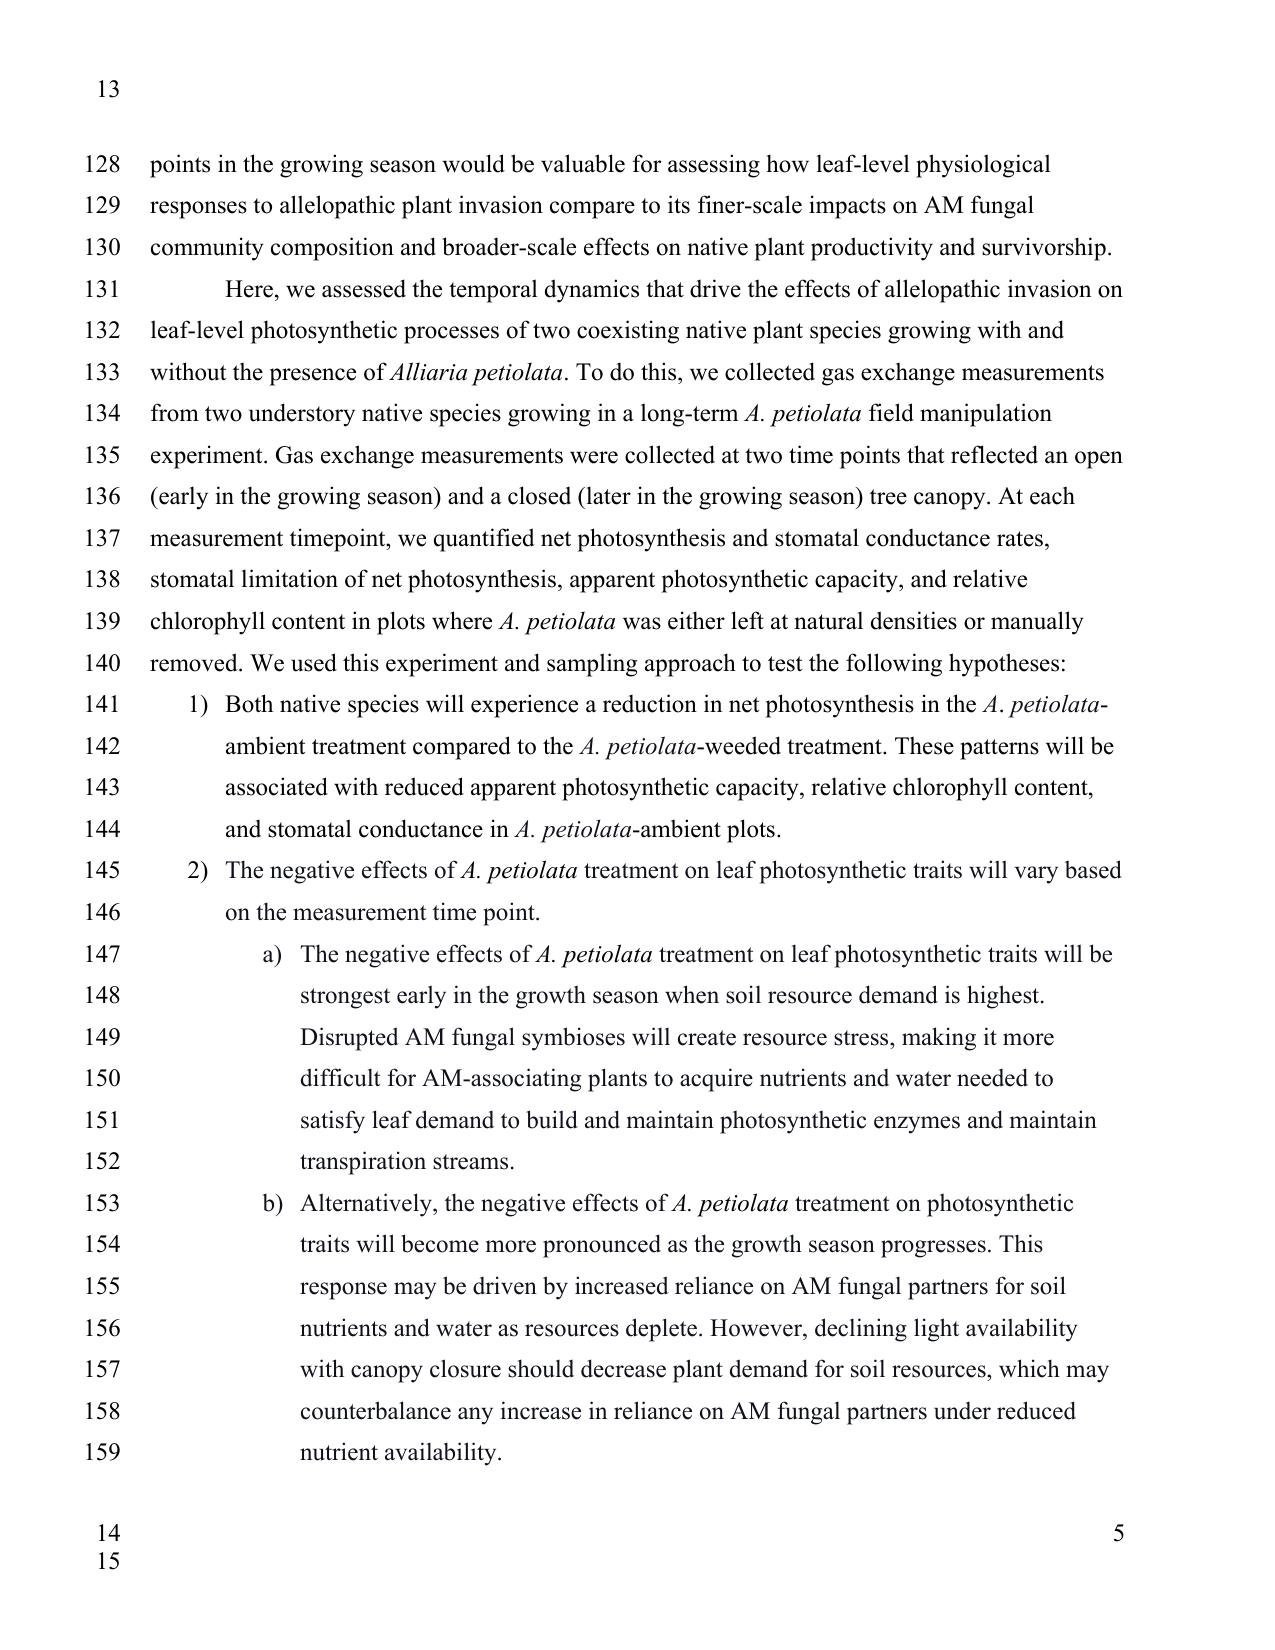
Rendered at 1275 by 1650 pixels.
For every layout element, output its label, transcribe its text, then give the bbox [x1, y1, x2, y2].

list The negative effects of A. petiolata treatment on leaf photosynthetic traits will be strongest early in the growth season when soil resource demand is highest. Disrupted AM fungal symbioses will create resource stress, making it more difficult for AM-associating plants to acquire nutrients and water needed to satisfy leaf demand to build and maintain photosynthetic enzymes and maintain transpiration streams. [262, 940, 1125, 1175]
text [150, 150, 1125, 261]
list The negative effects of A. petiolata treatment on leaf photosynthetic traits will vary based on the measurement time point. [187, 857, 1125, 926]
list Alternatively, the negative effects of A. petiolata treatment on photosynthetic traits will become more pronounced as the growth season progresses. This response may be driven by increased reliance on AM fungal partners for soil nutrients and water as resources deplete. However, declining light availability with canopy closure should decrease plant demand for soil resources, which may counterbalance any increase in reliance on AM fungal partners under reduced nutrient availability. [262, 1189, 1125, 1466]
list Both native species will experience a reduction in net photosynthesis in the A. petiolata-ambient treatment compared to the A. petiolata-weeded treatment. These patterns will be associated with reduced apparent photosynthetic capacity, relative chlorophyll content, and stomatal conductance in A. petiolata-ambient plots. [187, 690, 1125, 843]
text Here, we assessed the temporal dynamics that drive the effects of allelopathic invasion on leaf-level photosynthetic processes of two coexisting native plant species growing with and without the presence of Alliaria petiolata. To do this, we collected gas exchange measurements from two understory native species growing in a long-term A. petiolata field manipulation experiment. Gas exchange measurements were collected at two time points that reflected an open (early in the growing season) and a closed (later in the growing season) tree canopy. At each measurement timepoint, we quantified net photosynthesis and stomatal conductance rates, stomatal limitation of net photosynthesis, apparent photosynthetic capacity, and relative chlorophyll content in plots where A. petiolata was either left at natural densities or manually removed. We used this experiment and sampling approach to test the following hypotheses: [150, 275, 1125, 676]
